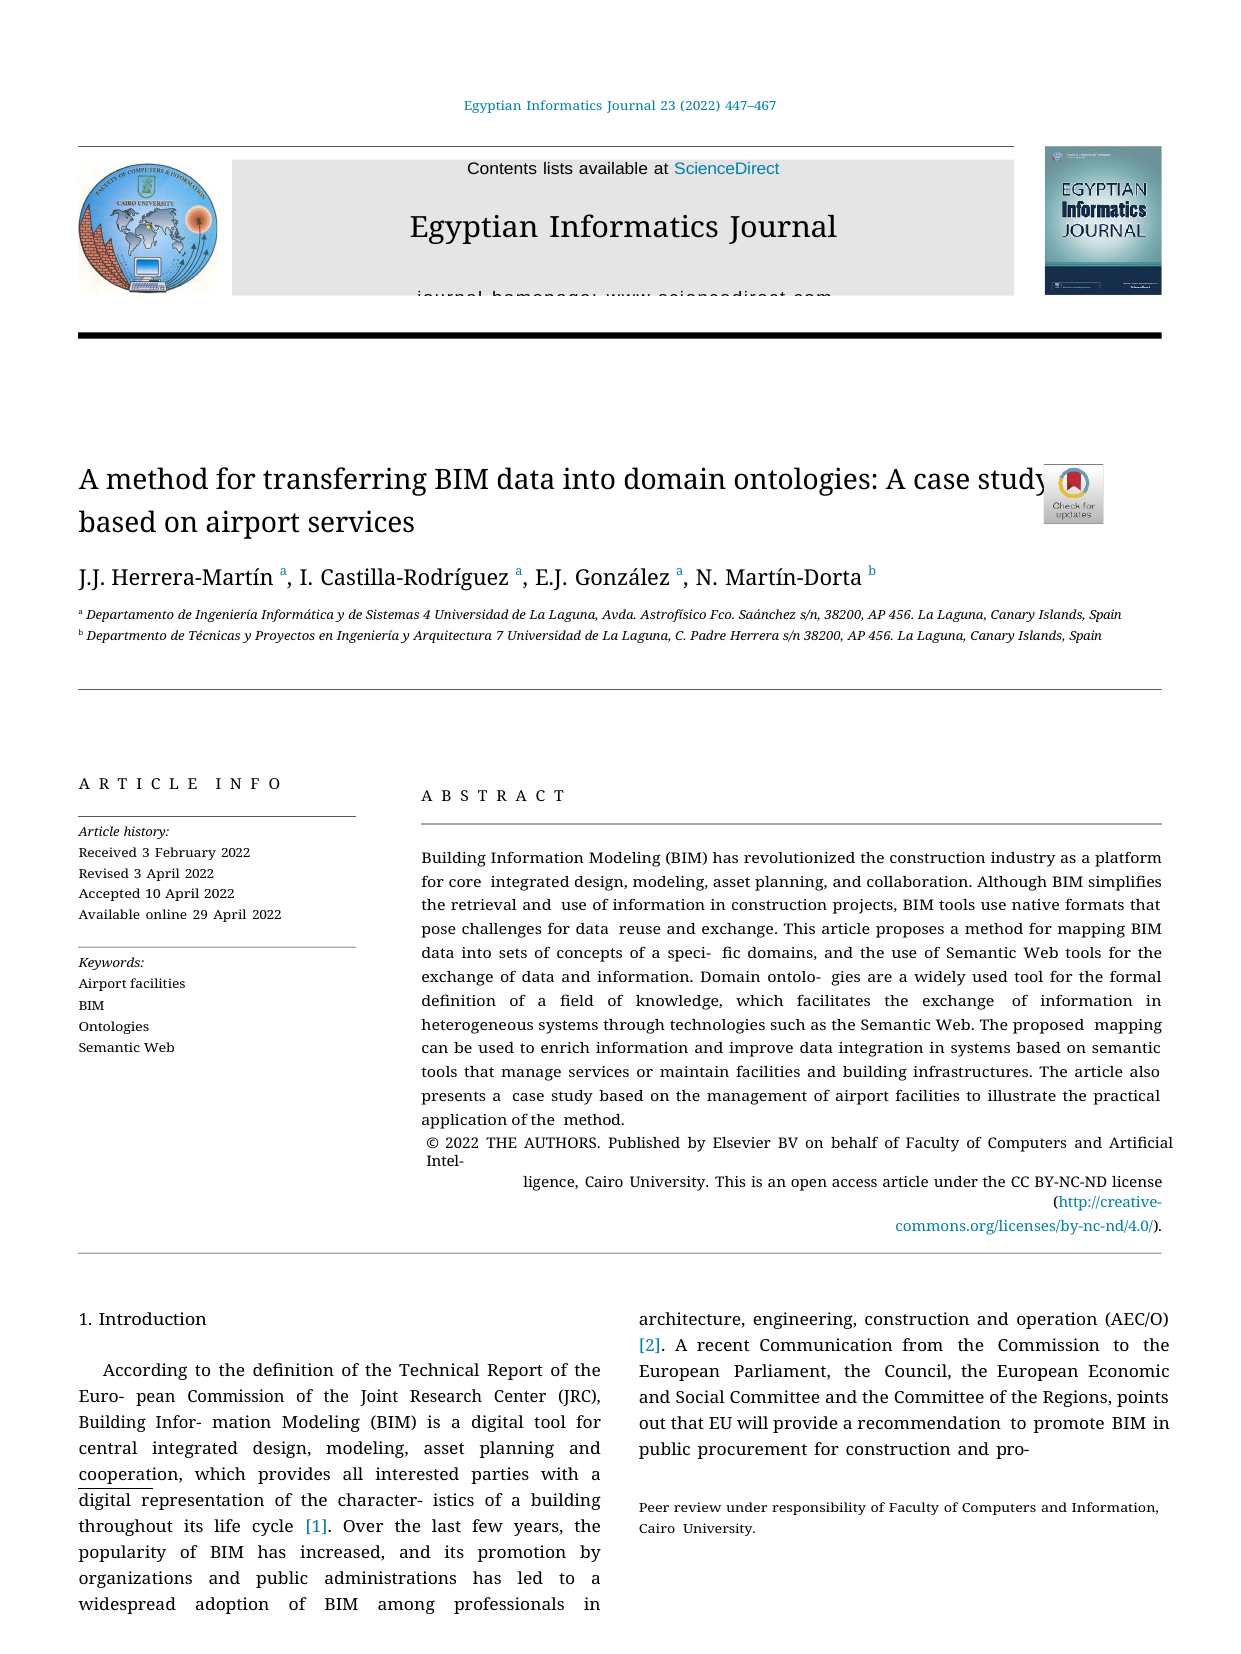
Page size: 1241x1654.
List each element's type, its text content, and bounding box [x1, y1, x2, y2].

text ligence, Cairo University. This is an open access article under the CC BY-NC-ND license (http://creative- [409, 1172, 1162, 1212]
text Building Information Modeling (BIM) has revolutionized the construction industry as a platform for core integrated design, modeling, asset planning, and collaboration. Although BIM simplifies the retrieval and use of information in construction projects, BIM tools use native formats that pose challenges for data reuse and exchange. This article proposes a method for mapping BIM data into sets of concepts of a speci- fic domains, and the use of Semantic Web tools for the exchange of data and information. Domain ontolo- gies are a widely used tool for the formal definition of a field of knowledge, which facilitates the exchange of information in heterogeneous systems through technologies such as the Semantic Web. The proposed mapping can be used to enrich information and improve data integration in systems based on semantic tools that manage services or maintain facilities and building infrastructures. The article also presents a case study based on the management of airport facilities to illustrate the practical application of the method. [421, 847, 1162, 1130]
text Peer review under responsibility of Faculty of Computers and Information, Cairo University. [638, 1499, 1173, 1537]
picture [994, 1220, 999, 1233]
picture [1128, 1223, 1136, 1229]
text Article history: [78, 823, 287, 840]
text a r t i c l e i n f o [78, 770, 287, 795]
picture [1044, 146, 1162, 295]
picture [1055, 1220, 1059, 1233]
picture [1043, 464, 1104, 524]
picture [1095, 1196, 1099, 1209]
text Egyptian Informatics Journal 23 (2022) 447–467 [67, 97, 1173, 114]
picture [1124, 1220, 1128, 1233]
picture [1091, 1196, 1095, 1209]
text Keywords: Airport facilities BIM [78, 954, 187, 1014]
text A method for transferring BIM data into domain ontologies: A case study based on airport services [78, 459, 1053, 540]
picture [280, 568, 286, 575]
picture [725, 101, 736, 108]
picture [1148, 1220, 1152, 1233]
text © 2022 THE AUTHORS. Published by Elsevier BV on behalf of Faculty of Computers and Artificial Intel- [426, 1134, 1173, 1170]
text a b s t r a c t [421, 782, 1173, 807]
picture [747, 101, 761, 108]
text According to the definition of the Technical Report of the Euro- pean Commission of the Joint Research Center (JRC), Building Infor- mation Modeling (BIM) is a digital tool for central integrated design, modeling, asset planning and cooperation, which provides all interested parties with a digital representation of the character- istics of a building throughout its life cycle [1]. Over the last few years, the popularity of BIM has increased, and its promotion by organizations and public administrations has led to a widespread adoption of BIM among professionals in architecture, engineering, construction and operation (AEC/O) [2]. A recent Communication from the Commission to the European Parliament, the Council, the European Economic and Social Committee and the Committee of the Regions, points out that EU will provide a recommendation to promote BIM in public procurement for construction and pro- [78, 1358, 601, 1616]
text Revised 3 April 2022 [78, 865, 287, 882]
text commons.org/licenses/by-nc-nd/4.0/). [409, 1215, 1162, 1235]
list Introduction [78, 1307, 605, 1330]
text Accepted 10 April 2022 [78, 885, 287, 902]
picture [612, 103, 618, 110]
text J.J. Herrera-Martín a, I. Castilla-Rodríguez a, E.J. González a, N. Martín-Dorta b [78, 562, 1173, 591]
picture [987, 1223, 994, 1229]
text Received 3 February 2022 [78, 844, 287, 861]
text Ontologies Semantic Web [78, 1018, 187, 1057]
picture [78, 162, 218, 294]
text b Departmento de Técnicas y Proyectos en Ingeniería y Arquitectura 7 Universidad de La Laguna, C. Padre Herrera s/n 38200, AP 456. La Laguna, Canary Islands, Spain [78, 627, 1173, 644]
text Available online 29 April 2022 [78, 906, 287, 923]
text According to the definition of the Technical Report of the Euro- pean Commission of the Joint Research Center (JRC), Building Infor- mation Modeling (BIM) is a digital tool for central integrated design, modeling, asset planning and cooperation, which provides all interested parties with a digital representation of the character- istics of a building throughout its life cycle [1]. Over the last few years, the popularity of BIM has increased, and its promotion by organizations and public administrations has led to a widespread adoption of BIM among professionals in architecture, engineering, construction and operation (AEC/O) [2]. A recent Communication from the Commission to the European Parliament, the Council, the European Economic and Social Committee and the Committee of the Regions, points out that EU will provide a recommendation to promote BIM in public procurement for construction and pro- [638, 1307, 1169, 1460]
text a Departamento de Ingeniería Informática y de Sistemas 4 Universidad de La Laguna, Avda. Astrofísico Fco. Saánchez s/n, 38200, AP 456. La Laguna, Canary Islands, Spain [78, 606, 1173, 623]
picture [619, 103, 625, 110]
